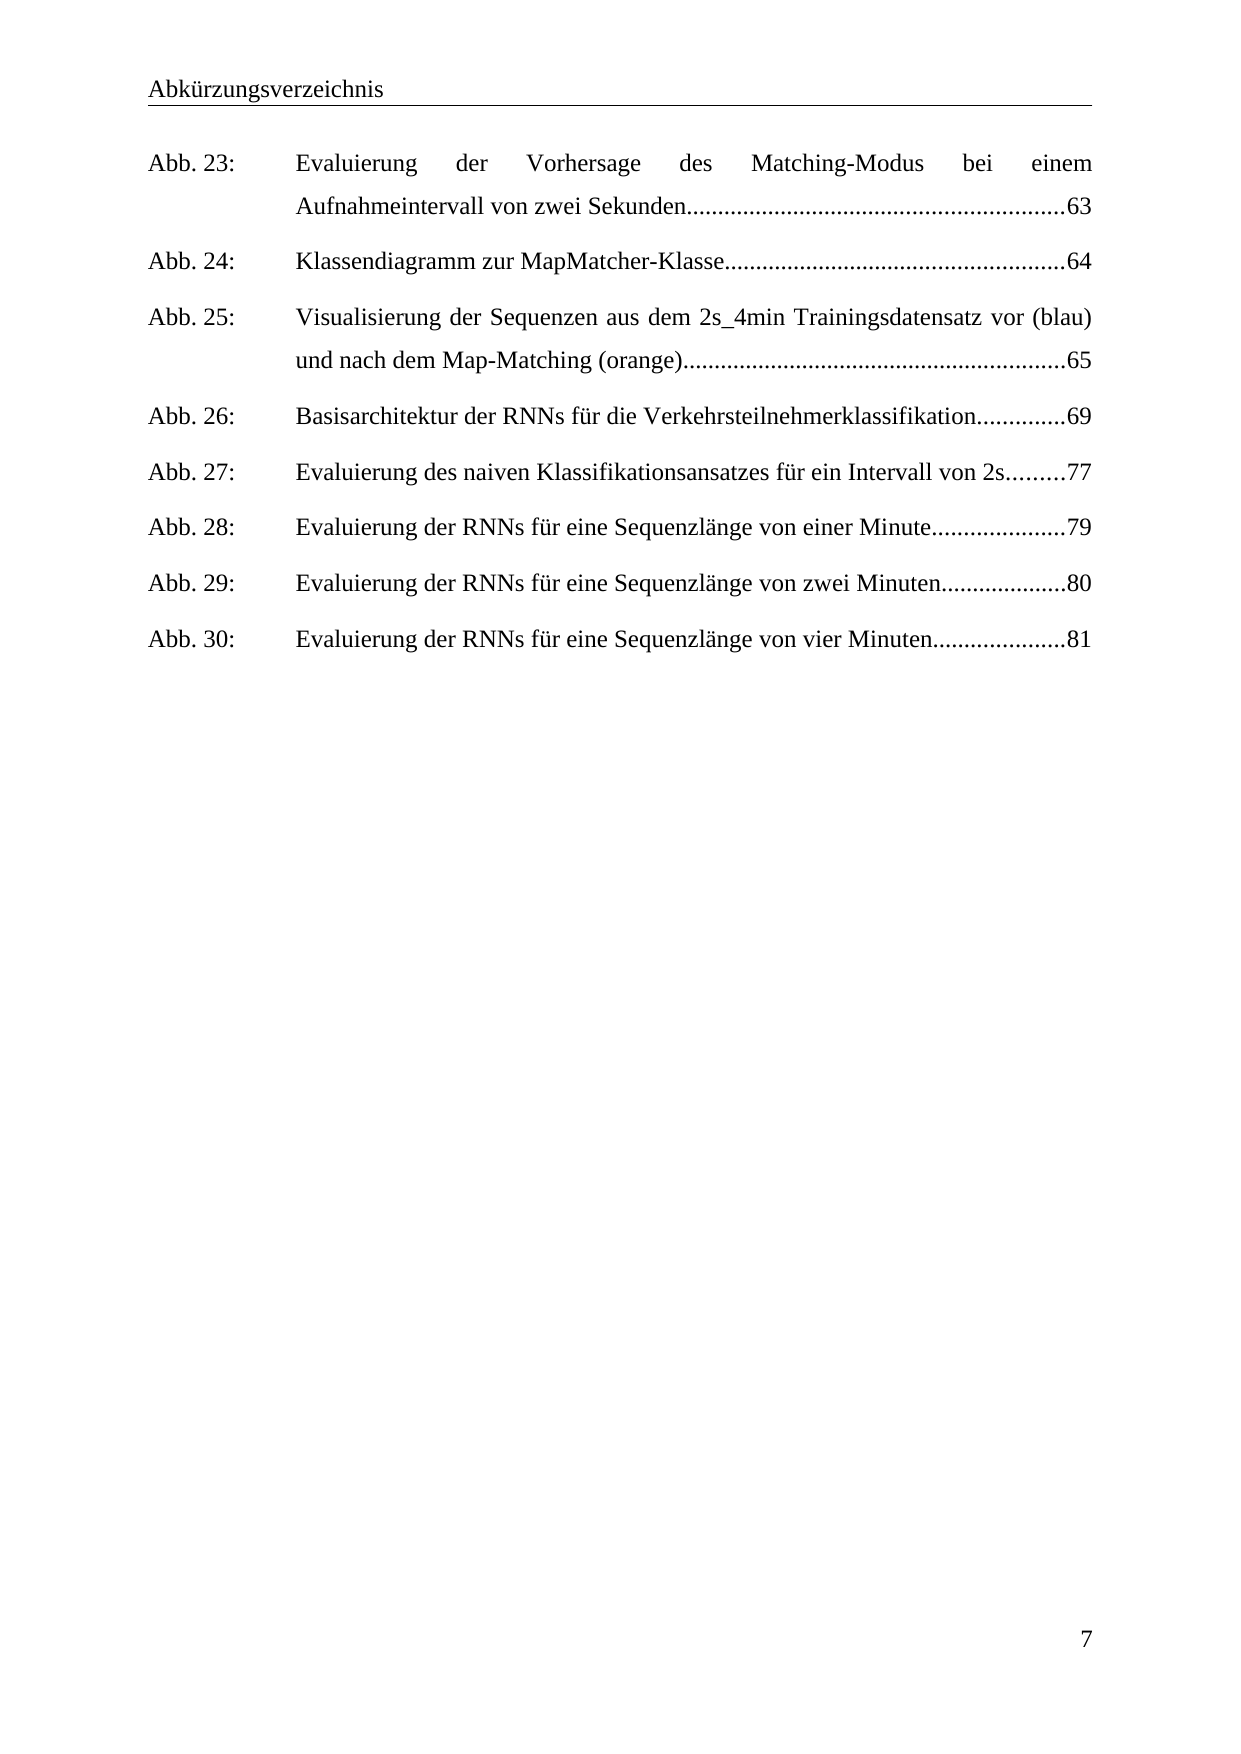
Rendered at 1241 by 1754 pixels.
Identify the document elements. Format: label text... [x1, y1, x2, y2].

text Abb. 30: Evaluierung der RNNs für eine Sequenzlänge von vier Minuten 81 [148, 624, 1092, 653]
text Abb. 27: Evaluierung des naiven Klassifikationsansatzes für ein Intervall von 2s 77 [148, 457, 1092, 485]
text Abb. 24: Klassendiagramm zur MapMatcher-Klasse 64 [148, 246, 1092, 275]
text Abb. 23: Evaluierung der Vorhersage des Matching-Modus bei einem Aufnahmeintervall von zwei Sekunden 63 [148, 148, 1092, 219]
text Abb. 25: Visualisierung der Sequenzen aus dem 2s_4min Trainingsdatensatz vor (blau) und nach dem Map-Matching (orange) 65 [148, 302, 1092, 374]
text Abb. 28: Evaluierung der RNNs für eine Sequenzlänge von einer Minute 79 [148, 512, 1092, 541]
text Abb. 29: Evaluierung der RNNs für eine Sequenzlänge von zwei Minuten 80 [148, 568, 1092, 597]
text Abb. 26: Basisarchitektur der RNNs für die Verkehrsteilnehmerklassifikation 69 [148, 401, 1092, 430]
